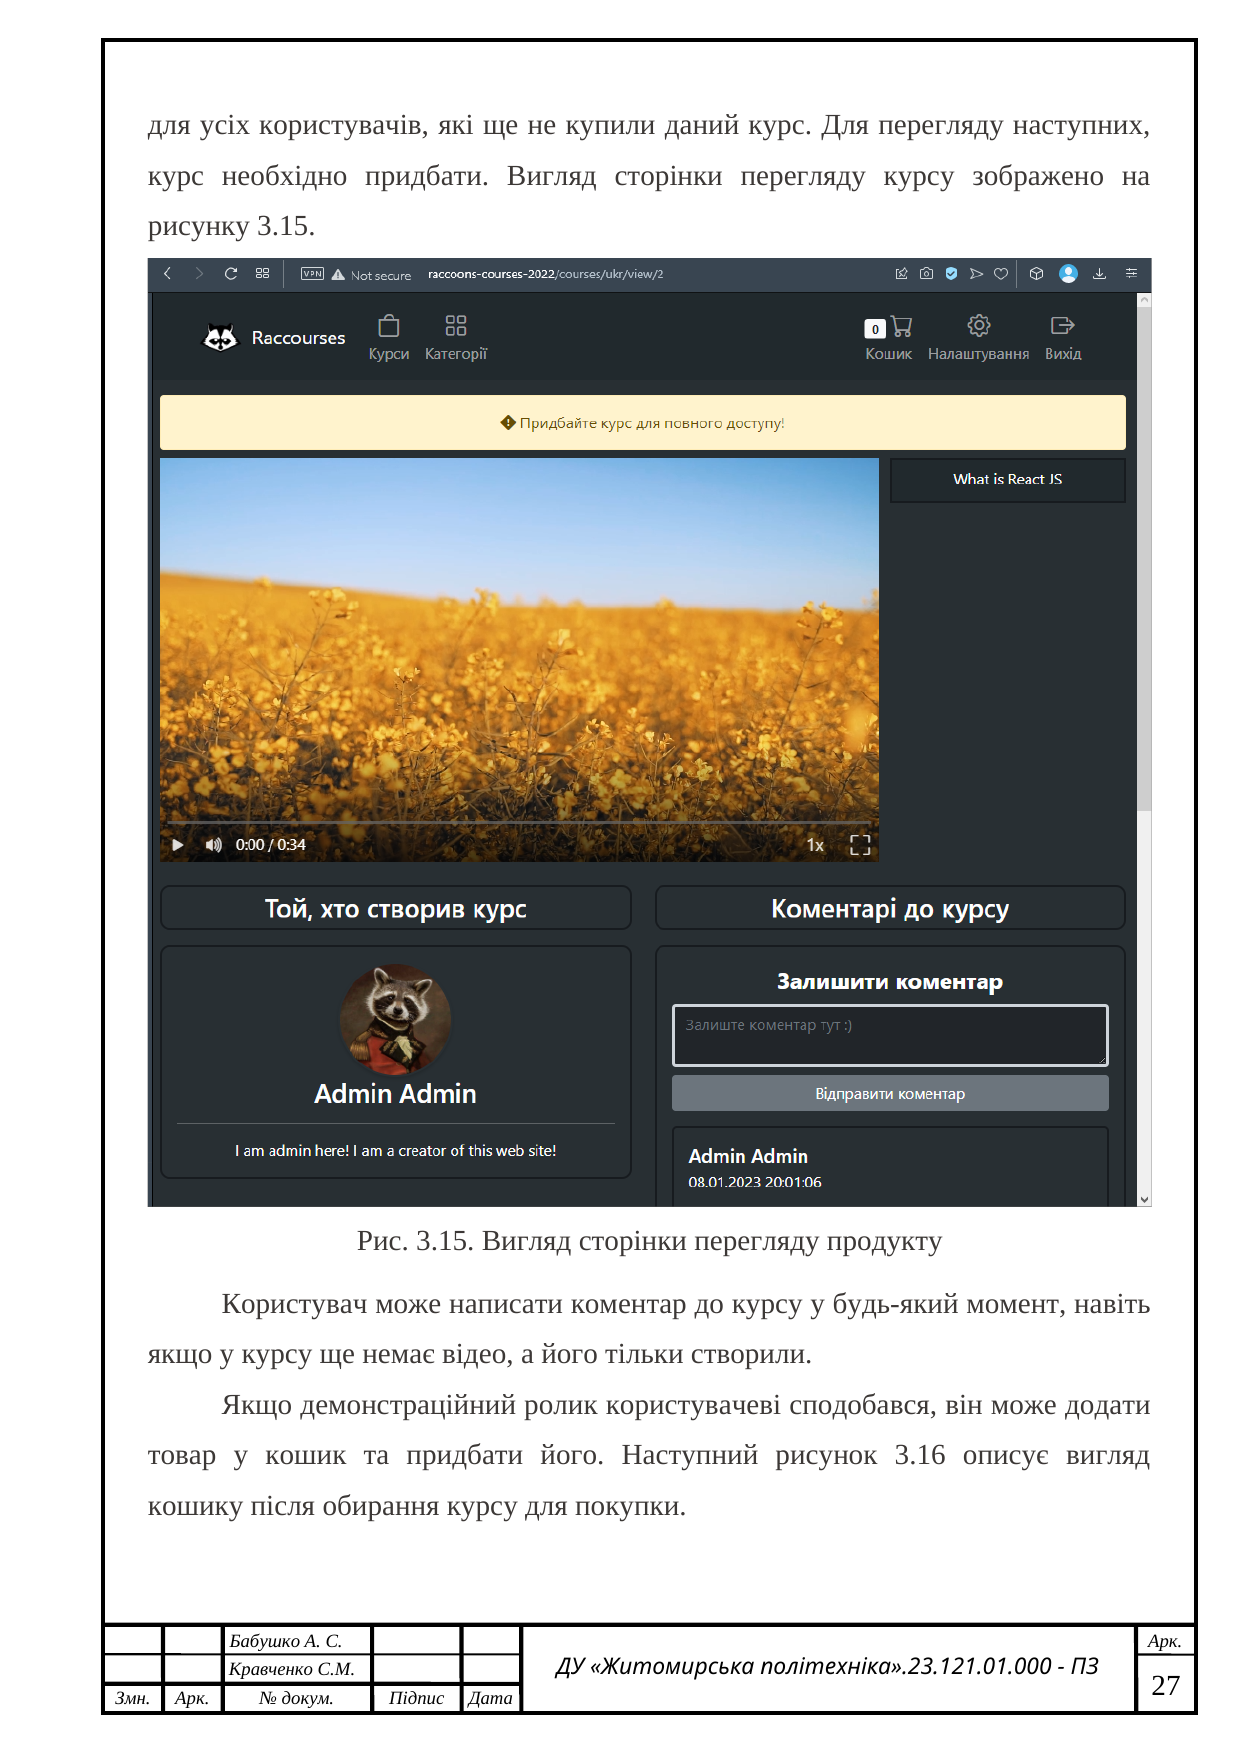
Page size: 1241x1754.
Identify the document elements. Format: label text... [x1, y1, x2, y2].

text Якщо демонстраційний ролик користувачеві сподобався, він може додати товар у кошик та придбати його. Наступний рисунок 3.16 описує вигляд кошику після обирання курсу для покупки. [148, 1387, 1152, 1521]
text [148, 107, 1152, 241]
picture [147, 258, 1152, 1207]
text Користувач може написати коментар до курсу у будь-який момент, навіть якщо у курсу ще немає відео, а його тільки створили. [148, 1286, 1152, 1370]
text Рис. 3.15. Вигляд сторінки перегляду продукту [148, 1223, 1152, 1257]
